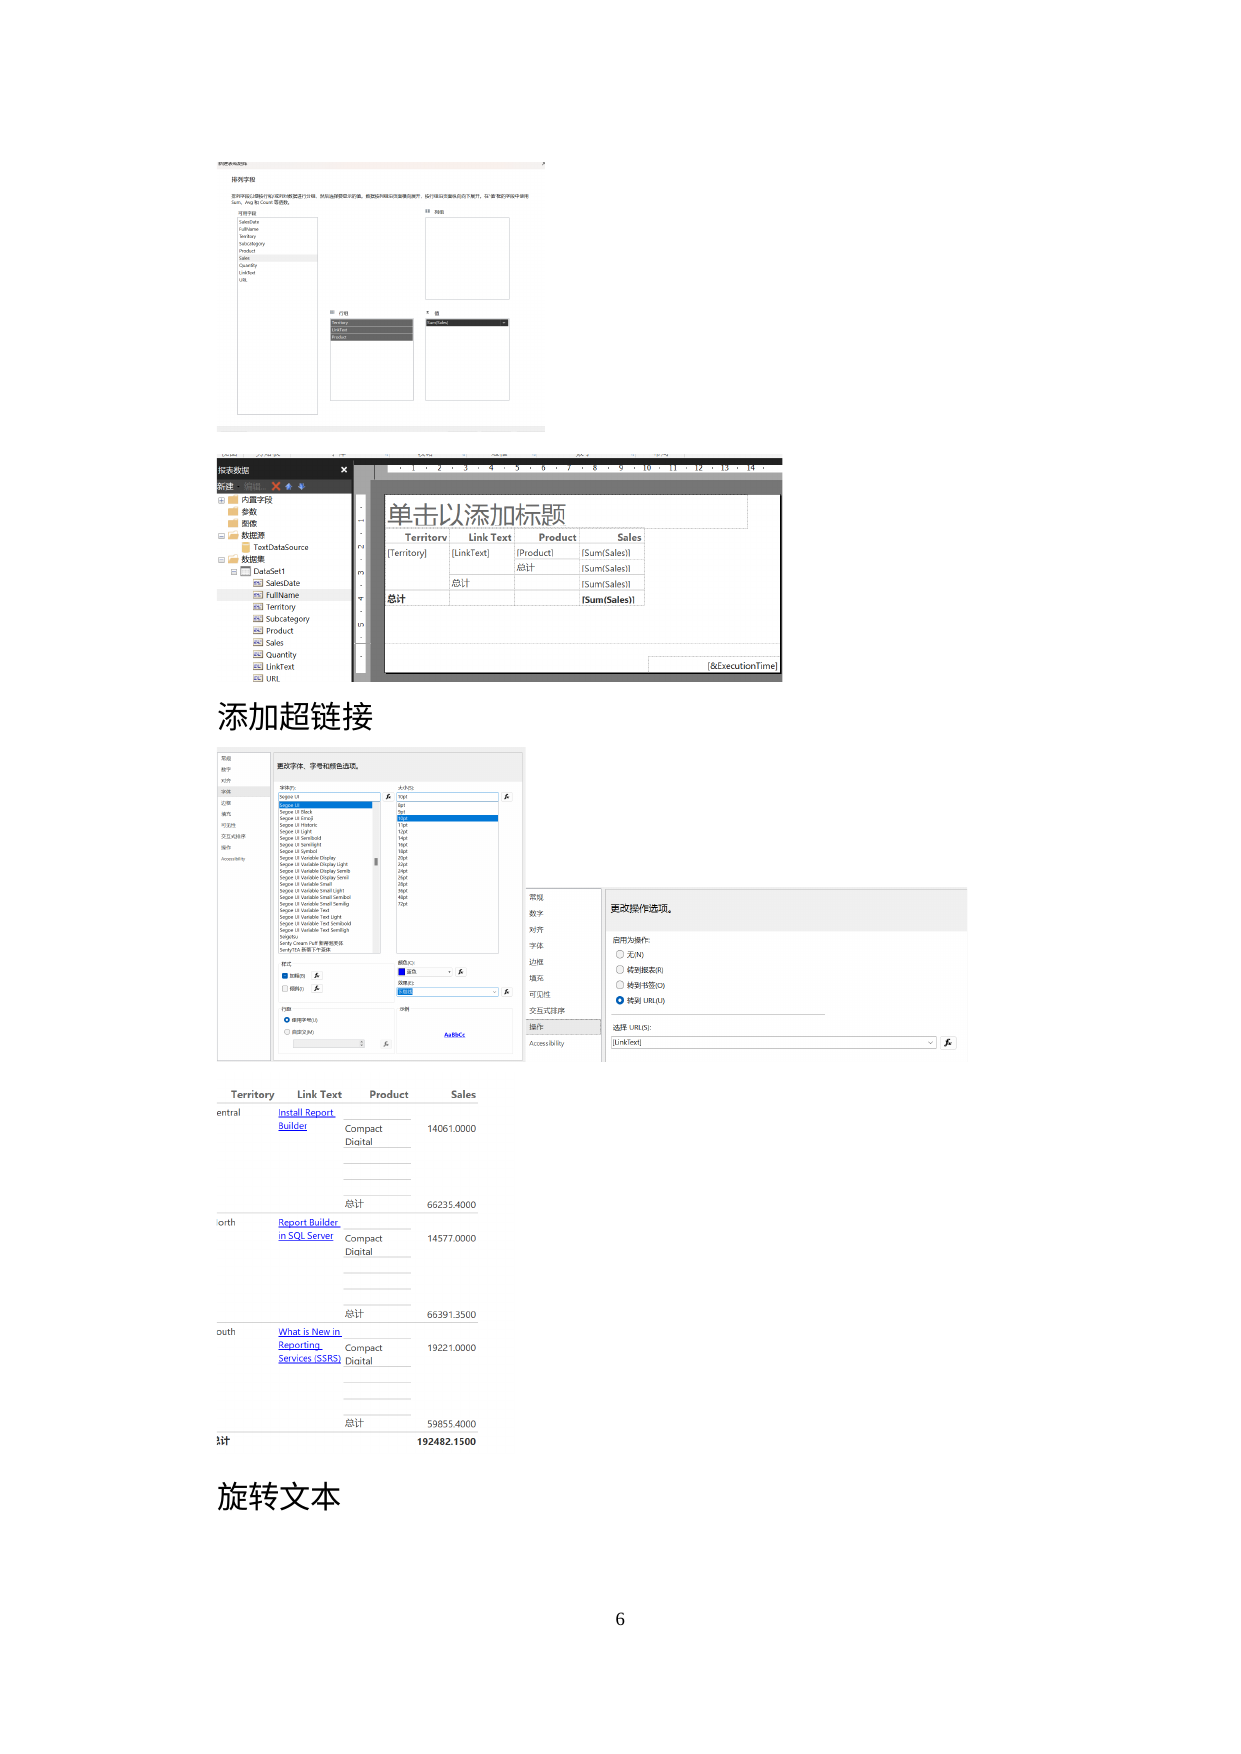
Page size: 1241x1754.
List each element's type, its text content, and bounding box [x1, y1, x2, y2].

picture [216, 747, 968, 1062]
picture [216, 1072, 515, 1454]
picture [216, 162, 545, 432]
picture [216, 454, 783, 682]
text 旋转文本 [217, 1462, 1053, 1527]
text 添加超链接 [217, 682, 1053, 747]
